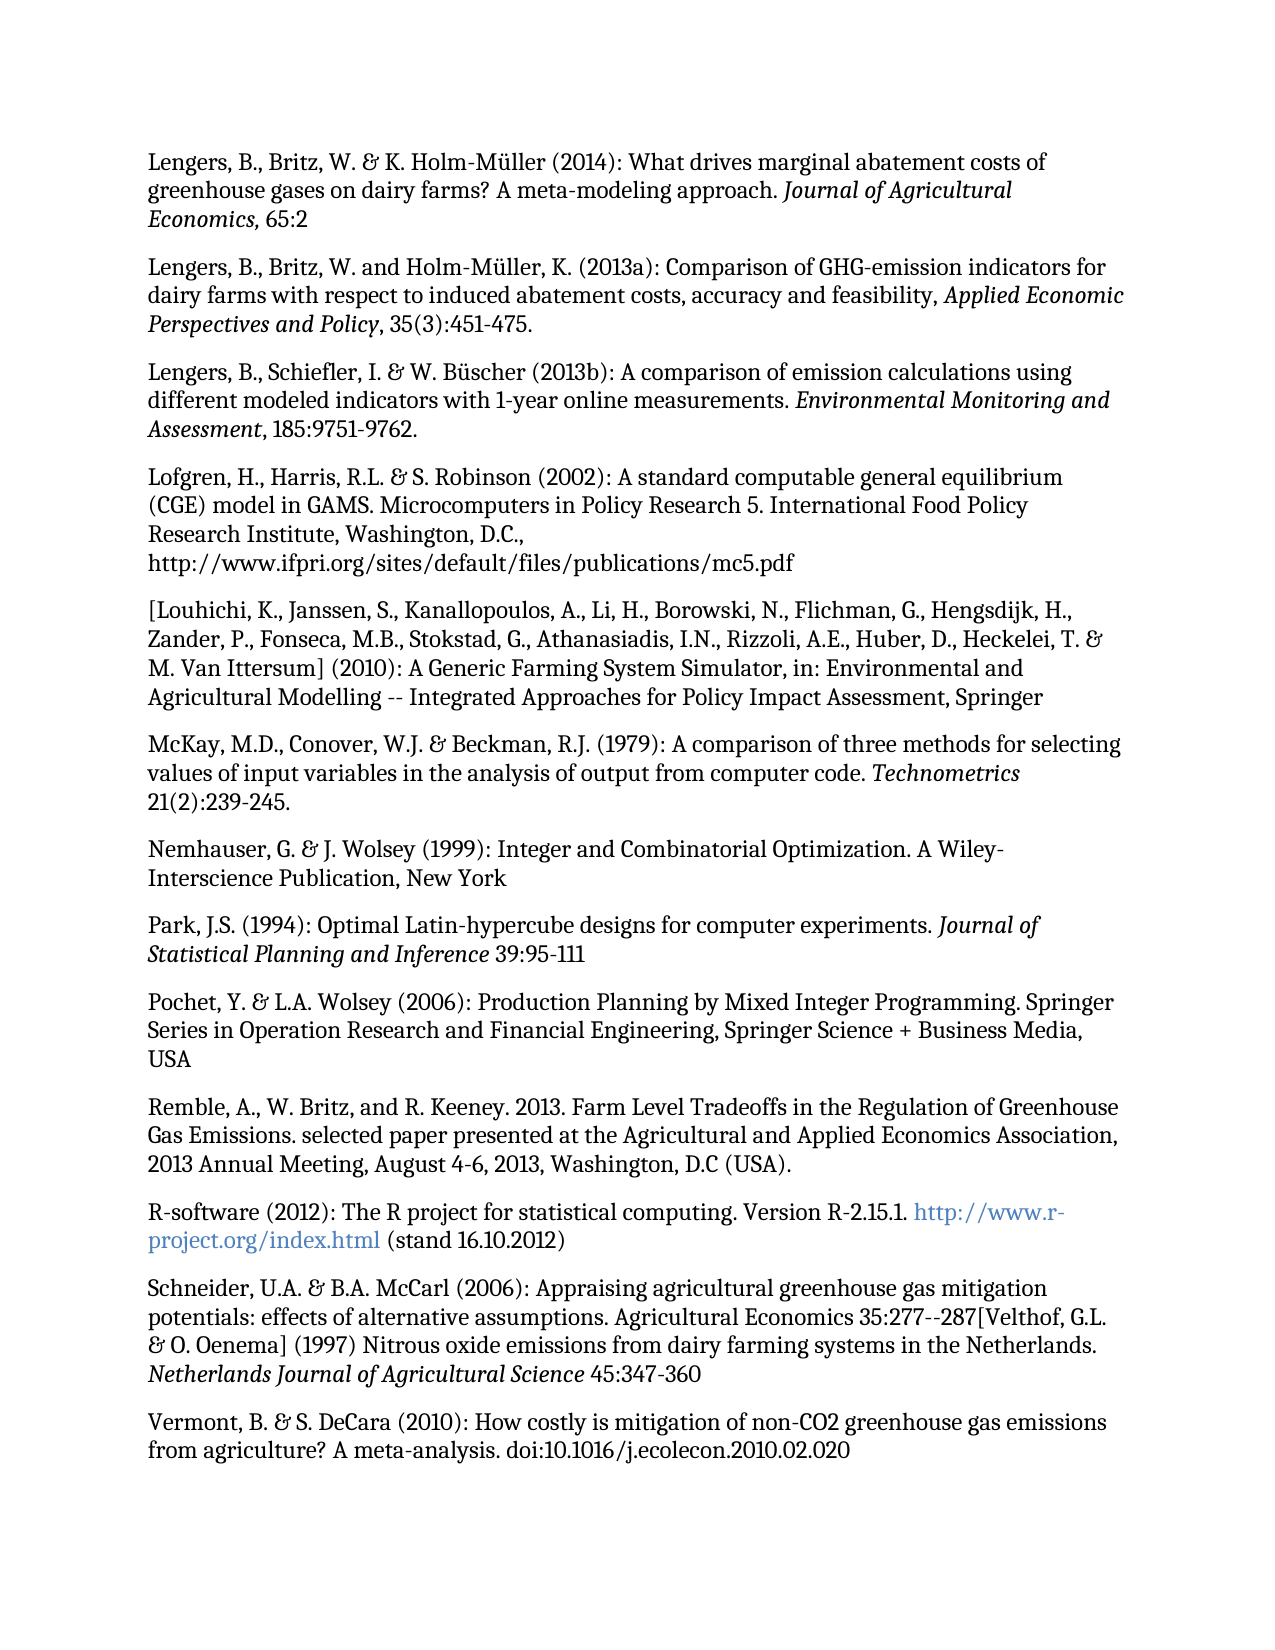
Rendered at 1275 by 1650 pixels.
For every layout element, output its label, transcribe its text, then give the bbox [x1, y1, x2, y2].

text McKay, M.D., Conover, W.J. & Beckman, R.J. (1979): A comparison of three methods for selecting values of input variables in the analysis of output from computer code. Technometrics 21(2):239-245. [148, 730, 1127, 816]
text R-software (2012): The R project for statistical computing. Version R-2.15.1. http://www.r-project.org/index.html (stand 16.10.2012) [148, 1198, 1127, 1255]
text [Louhichi, K., Janssen, S., Kanallopoulos, A., Li, H., Borowski, N., Flichman, G., Hengsdijk, H., Zander, P., Fonseca, M.B., Stokstad, G., Athanasiadis, I.N., Rizzoli, A.E., Huber, D., Heckelei, T. & M. Van Ittersum] (2010): A Generic Farming System Simulator, in: Environmental and Agricultural Modelling -- Integrated Approaches for Policy Impact Assessment, Springer [148, 596, 1127, 711]
text Vermont, B. & S. DeCara (2010): How costly is mitigation of non-CO2 greenhouse gas emissions from agriculture? A meta-analysis. doi:10.1016/j.ecolecon.2010.02.020 [148, 1408, 1127, 1465]
text Pochet, Y. & L.A. Wolsey (2006): Production Planning by Mixed Integer Programming. Springer Series in Operation Research and Financial Engineering, Springer Science + Business Media, USA [148, 988, 1127, 1074]
text Remble, A., W. Britz, and R. Keeney. 2013. Farm Level Tradeoffs in the Regulation of Greenhouse Gas Emissions. selected paper presented at the Agricultural and Applied Economics Association, 2013 Annual Meeting, August 4-6, 2013, Washington, D.C (USA). [148, 1093, 1127, 1179]
text Lengers, B., Schiefler, I. & W. Büscher (2013b): A comparison of emission calculations using different modeled indicators with 1-year online measurements. Environmental Monitoring and Assessment, 185:9751-9762. [148, 358, 1127, 444]
text Lengers, B., Britz, W. & K. Holm-Müller (2014): What drives marginal abatement costs of greenhouse gases on dairy farms? A meta-modeling approach. Journal of Agricultural Economics, 65:2 [148, 148, 1127, 234]
text Park, J.S. (1994): Optimal Latin-hypercube designs for computer experiments. Journal of Statistical Planning and Inference 39:95-111 [148, 911, 1127, 969]
text Schneider, U.A. & B.A. McCarl (2006): Appraising agricultural greenhouse gas mitigation potentials: effects of alternative assumptions. Agricultural Economics 35:277--287[Velthof, G.L. & O. Oenema] (1997) Nitrous oxide emissions from dairy farming systems in the Netherlands. Netherlands Journal of Agricultural Science 45:347-360 [148, 1274, 1127, 1389]
text Nemhauser, G. & J. Wolsey (1999): Integer and Combinatorial Optimization. A Wiley-Interscience Publication, New York [148, 835, 1127, 893]
text Lofgren, H., Harris, R.L. & S. Robinson (2002): A standard computable general equilibrium (CGE) model in GAMS. Microcomputers in Policy Research 5. International Food Policy Research Institute, Washington, D.C., http://www.ifpri.org/sites/default/files/publications/mc5.pdf [148, 463, 1127, 578]
text Lengers, B., Britz, W. and Holm-Müller, K. (2013a): Comparison of GHG-emission indicators for dairy farms with respect to induced abatement costs, accuracy and feasibility, Applied Economic Perspectives and Policy, 35(3):451-475. [148, 253, 1127, 339]
